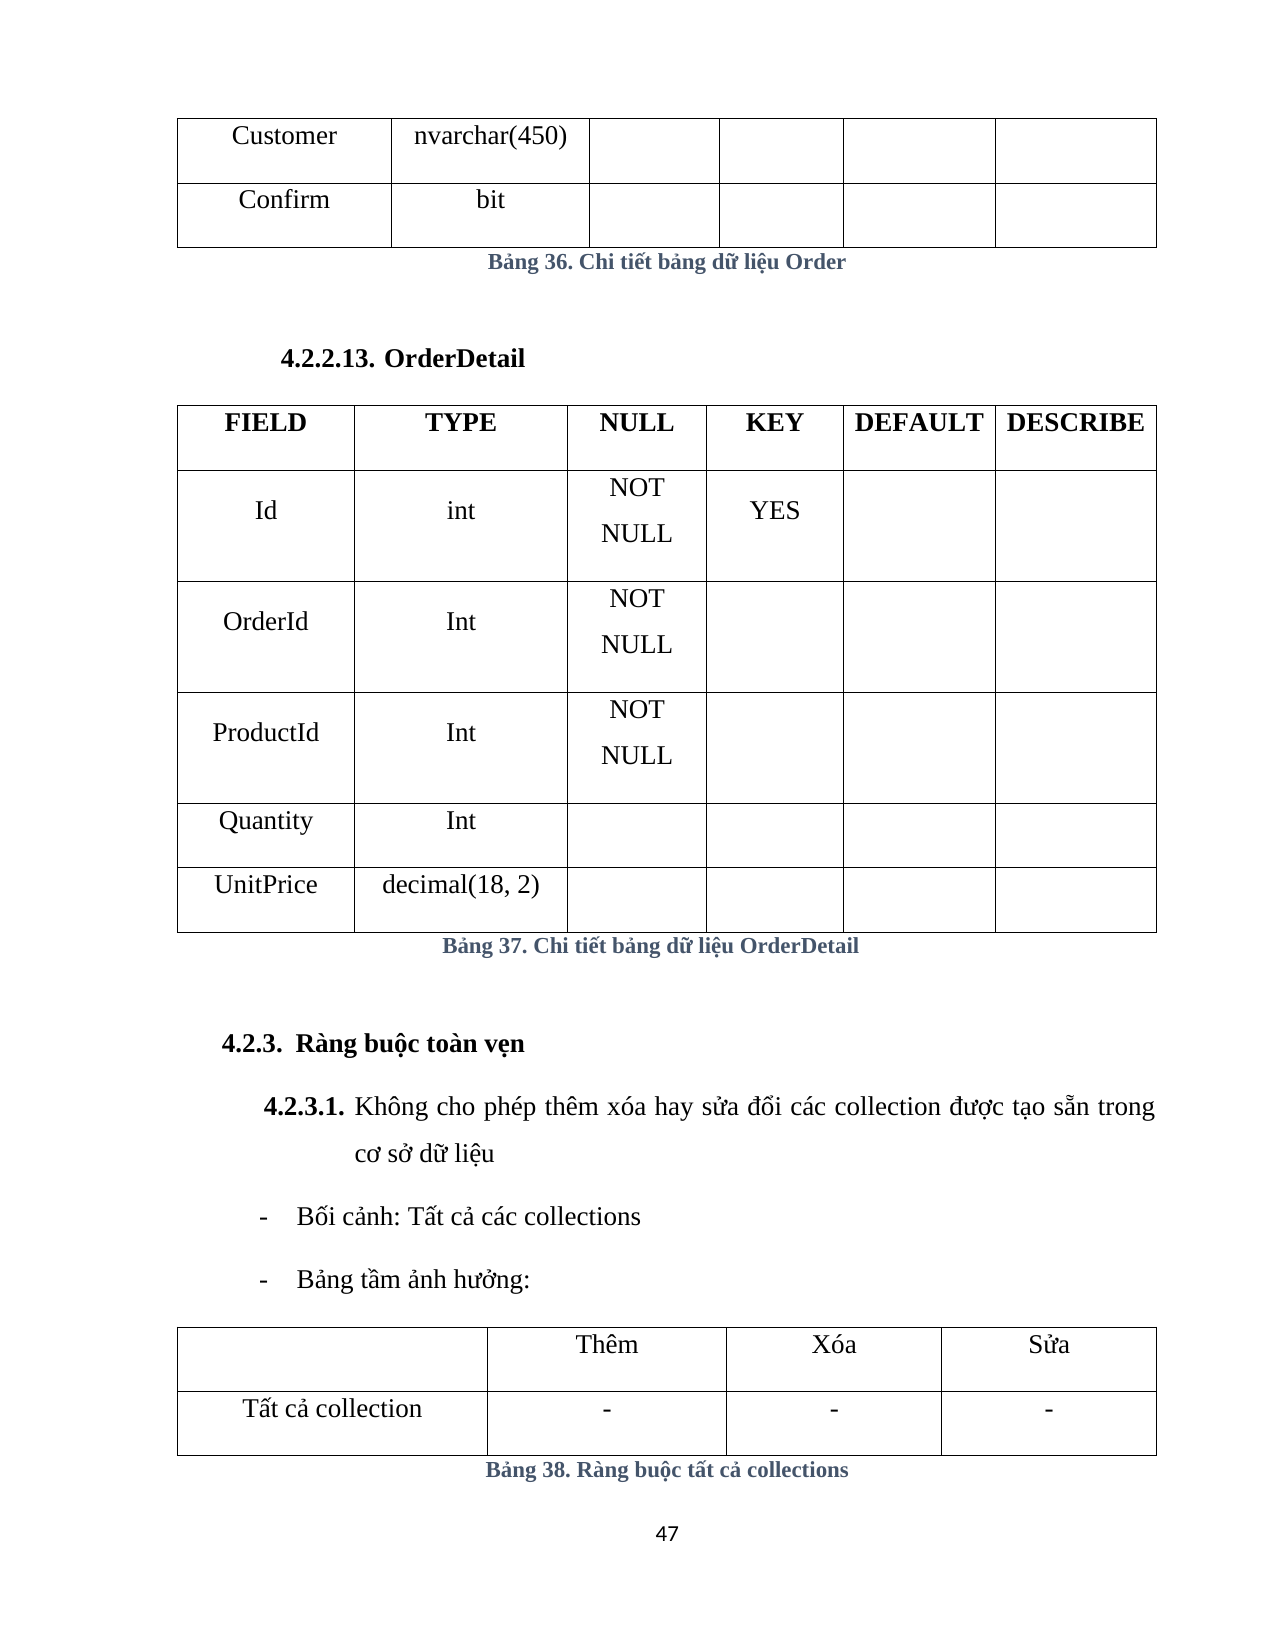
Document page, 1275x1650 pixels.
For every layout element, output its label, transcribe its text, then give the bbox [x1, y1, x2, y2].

table_cell [720, 119, 843, 182]
table_cell [996, 471, 1156, 581]
list Bảng tầm ảnh hưởng: [259, 1263, 1157, 1294]
table_header KEY [707, 406, 843, 470]
table_cell [720, 184, 843, 247]
table_header [178, 1328, 487, 1391]
table_cell [996, 804, 1156, 867]
table_cell [707, 868, 843, 932]
list OrderDetail [281, 342, 1157, 373]
table_cell Confirm [178, 184, 391, 247]
table_cell [707, 693, 843, 803]
table_cell [996, 184, 1156, 247]
table_cell [590, 119, 719, 182]
table_cell Int [355, 804, 567, 867]
table_cell [844, 471, 995, 581]
table_cell decimal(18, 2) [355, 868, 567, 932]
table_cell Tất cả collection [178, 1392, 487, 1455]
table_cell int [355, 471, 567, 581]
table_cell [590, 184, 719, 247]
table_cell NOT NULL [568, 582, 706, 692]
table_cell [707, 582, 843, 692]
table_cell bit [392, 184, 589, 247]
table_header DESCRIBE [996, 406, 1156, 470]
list Không cho phép thêm xóa hay sửa đổi các collection được tạo sẵn trong cơ sở dữ liệu [263, 1090, 1157, 1168]
table_cell [996, 582, 1156, 692]
table_header Xóa [727, 1328, 941, 1391]
table_cell Quantity [178, 804, 354, 867]
text Ràng buộc toàn vẹn [222, 1027, 1157, 1058]
table_cell [568, 804, 706, 867]
table_cell Int [355, 693, 567, 803]
table_cell YES [707, 471, 843, 581]
table_cell [844, 804, 995, 867]
table_cell NOT NULL [568, 471, 706, 581]
table_cell [996, 868, 1156, 932]
table_cell [996, 119, 1156, 182]
list Bối cảnh: Tất cả các collections [259, 1200, 1157, 1231]
table_cell [844, 582, 995, 692]
table_cell [844, 868, 995, 932]
table_header Sửa [942, 1328, 1156, 1391]
table_cell [996, 693, 1156, 803]
table_cell OrderId [178, 582, 354, 692]
table_header Thêm [488, 1328, 726, 1391]
table_cell Id [178, 471, 354, 581]
table_cell NOT NULL [568, 693, 706, 803]
table_cell [844, 119, 995, 182]
table_header DEFAULT [844, 406, 995, 470]
table_cell nvarchar(450) [392, 119, 589, 182]
table_header TYPE [355, 406, 567, 470]
table_cell - [942, 1392, 1156, 1455]
table_cell [844, 693, 995, 803]
table_cell ProductId [178, 693, 354, 803]
table_header FIELD [178, 406, 354, 470]
table_cell [568, 868, 706, 932]
table_cell - [488, 1392, 726, 1455]
table_cell Customer [178, 119, 391, 182]
table_cell [707, 804, 843, 867]
table_cell - [727, 1392, 941, 1455]
table_header NULL [568, 406, 706, 470]
table_cell [844, 184, 995, 247]
table_cell UnitPrice [178, 868, 354, 932]
table_cell Int [355, 582, 567, 692]
